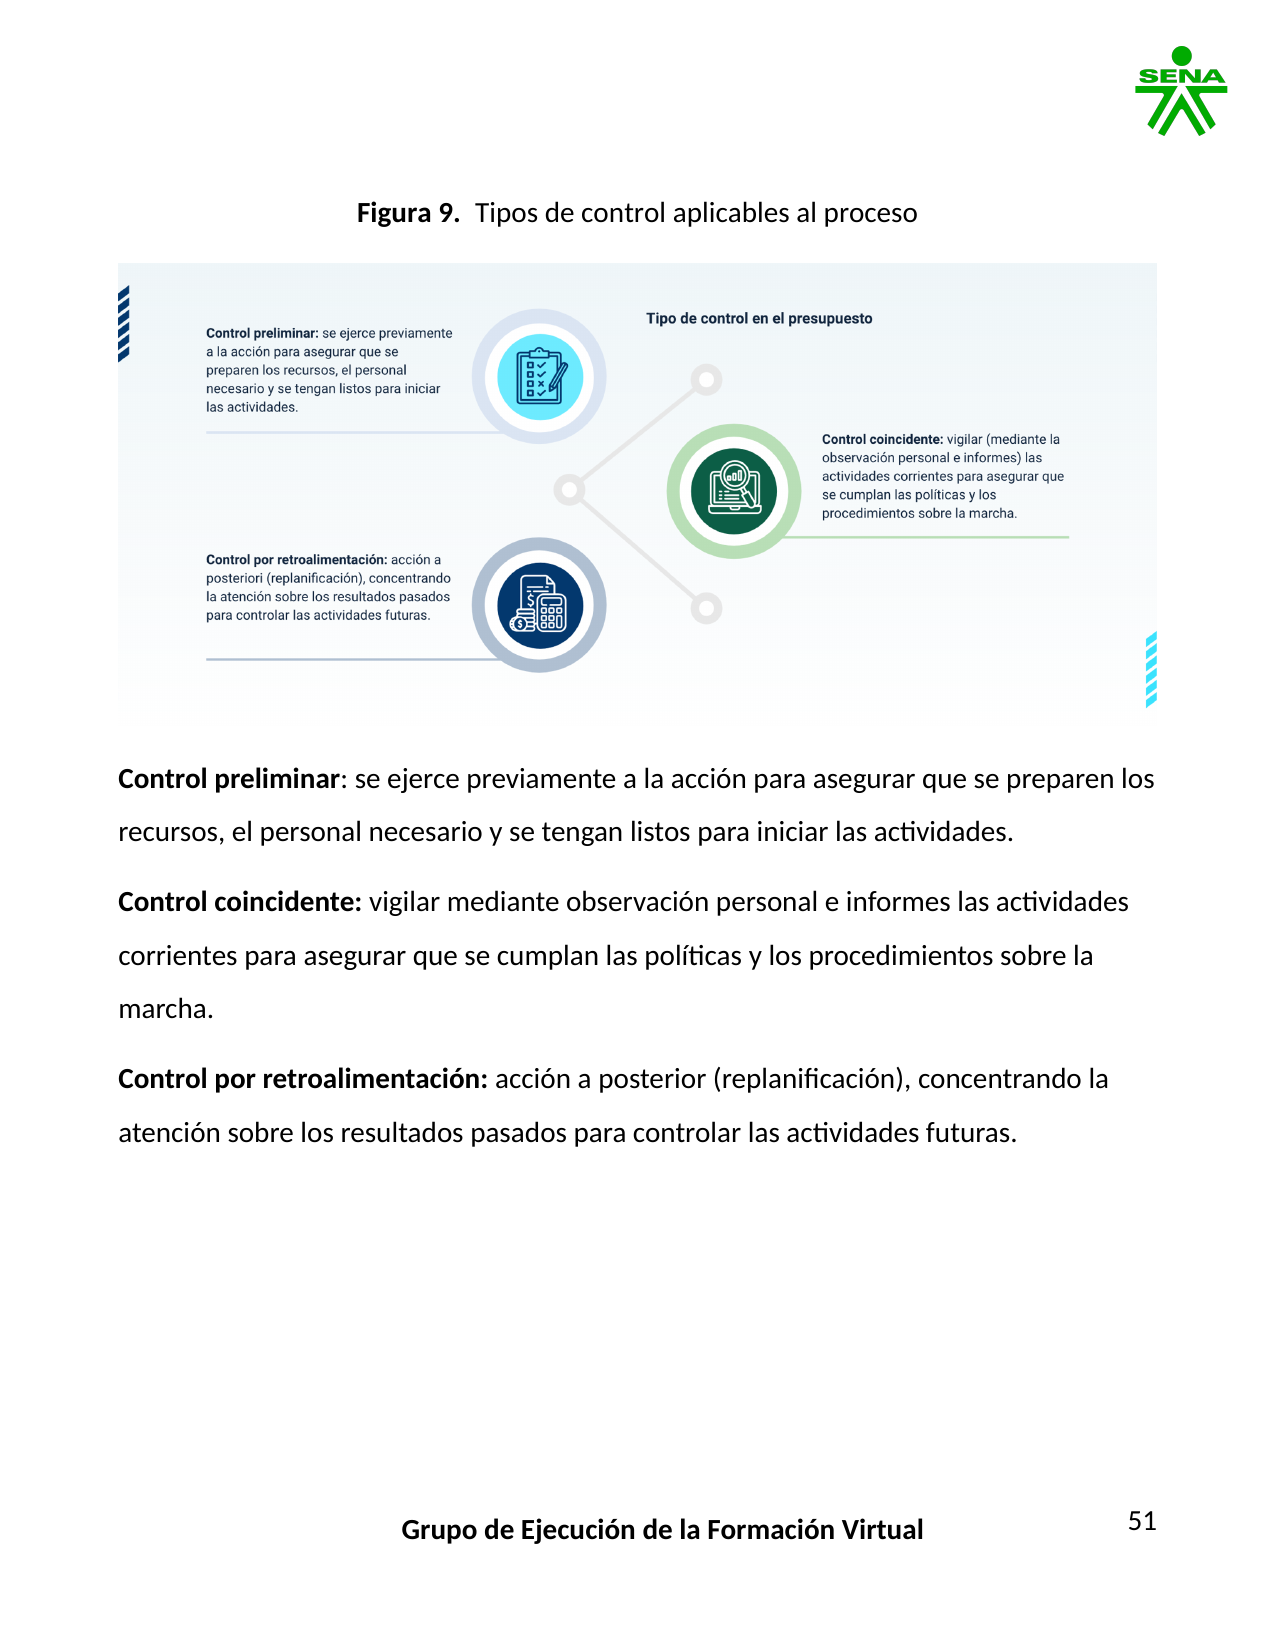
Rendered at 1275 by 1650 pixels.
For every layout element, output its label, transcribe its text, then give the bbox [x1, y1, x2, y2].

picture [1135, 46, 1228, 136]
text Tipos de control aplicables al proceso [118, 194, 1157, 229]
text Control coincidente: vigilar mediante observación personal e informes las actividades corrientes para asegurar que se cumplan las políticas y los procedimientos sobre la marcha. [118, 883, 1157, 1026]
picture [118, 263, 1157, 726]
text Control por retroalimentación: acción a posterior (replanificación), concentrando la atención sobre los resultados pasados para controlar las actividades futuras. [118, 1061, 1157, 1149]
text Control preliminar: se ejerce previamente a la acción para asegurar que se preparen los recursos, el personal necesario y se tengan listos para iniciar las actividades. [118, 760, 1157, 849]
